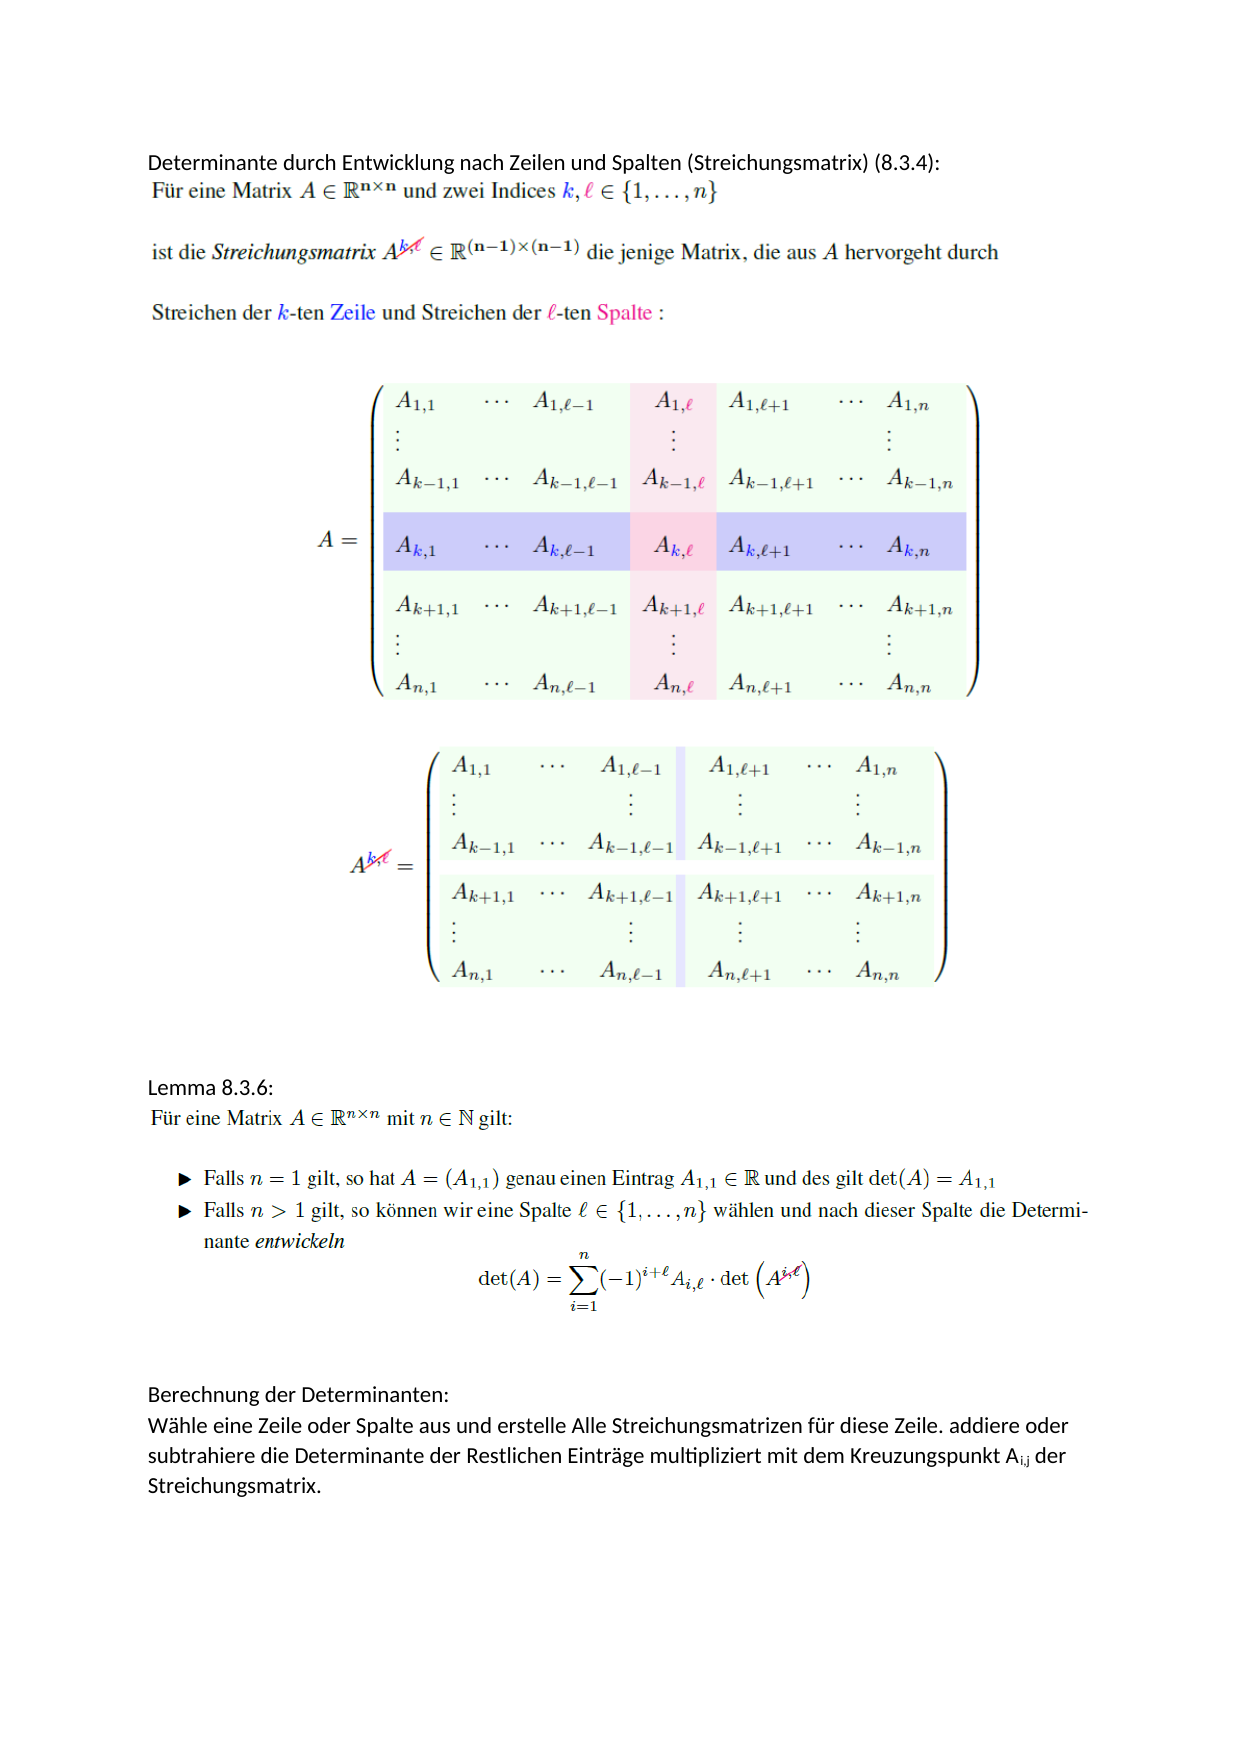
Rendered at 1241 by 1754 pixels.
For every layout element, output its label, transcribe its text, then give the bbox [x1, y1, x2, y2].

picture [147, 177, 1006, 1008]
text Berechnung der Determinanten: Wähle eine Zeile oder Spalte aus und erstelle Alle Streichungsmatrizen für diese Zeile. addiere oder subtrahiere die Determinante der Restlichen Einträge multipliziert mit dem Kreuzungspunkt Ai,j der Streichungsmatrix. [148, 1381, 1093, 1499]
picture [147, 1103, 1093, 1315]
text Lemma 8.3.6: [148, 1073, 1093, 1103]
